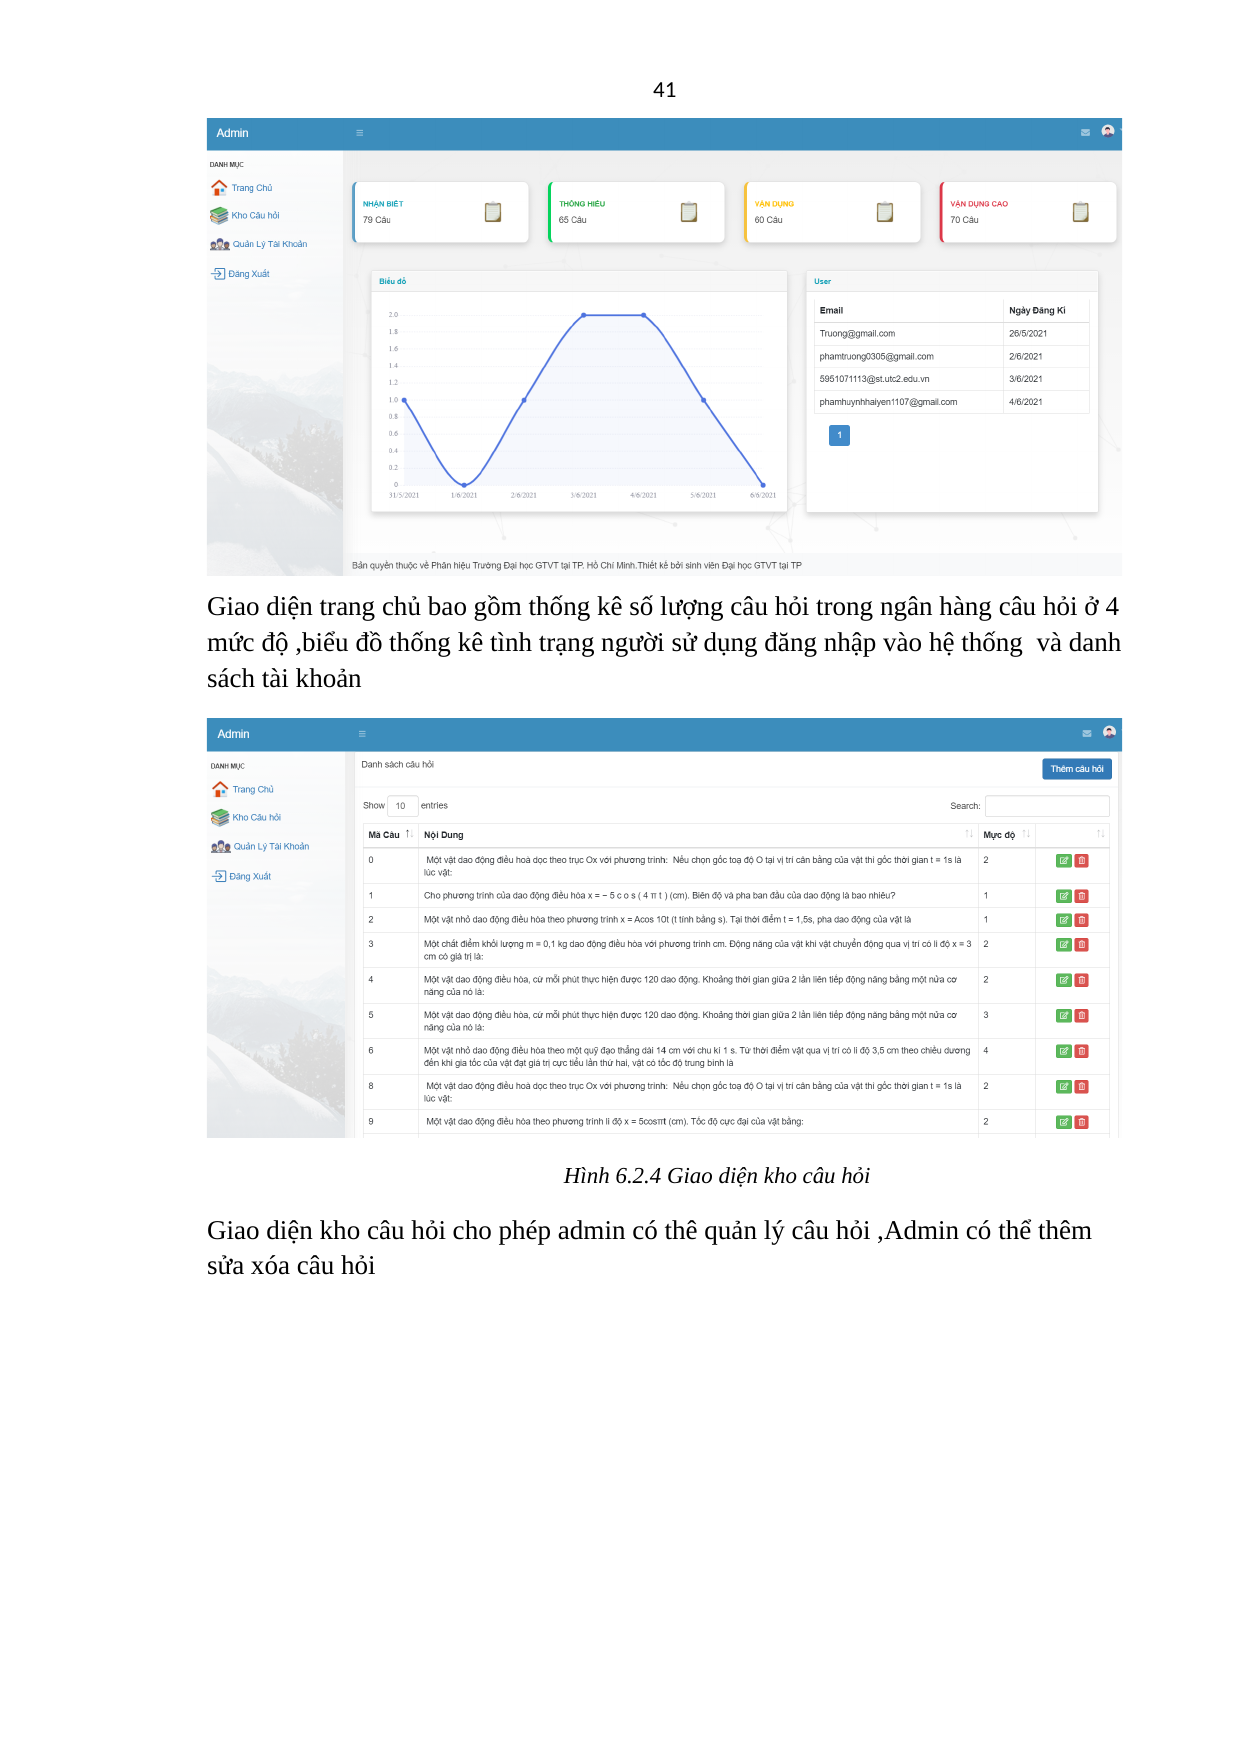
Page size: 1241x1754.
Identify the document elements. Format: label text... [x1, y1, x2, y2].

picture [206, 718, 1123, 1138]
text Giao diện kho câu hỏi cho phép admin có thê quản lý câu hỏi ,Admin có thể thêm sửa xóa câu hỏi [207, 1214, 1122, 1281]
text Hình 6.2.4 Giao diện kho câu hỏi [207, 1162, 1122, 1189]
text Giao diện trang chủ bao gồm thống kê số lượng câu hỏi trong ngân hàng câu hỏi ở 4 mức độ ,biểu đồ thống kê tình trạng người sử dụng đăng nhập vào hệ thống và danh sách tài khoản [207, 590, 1122, 693]
picture [206, 118, 1123, 576]
